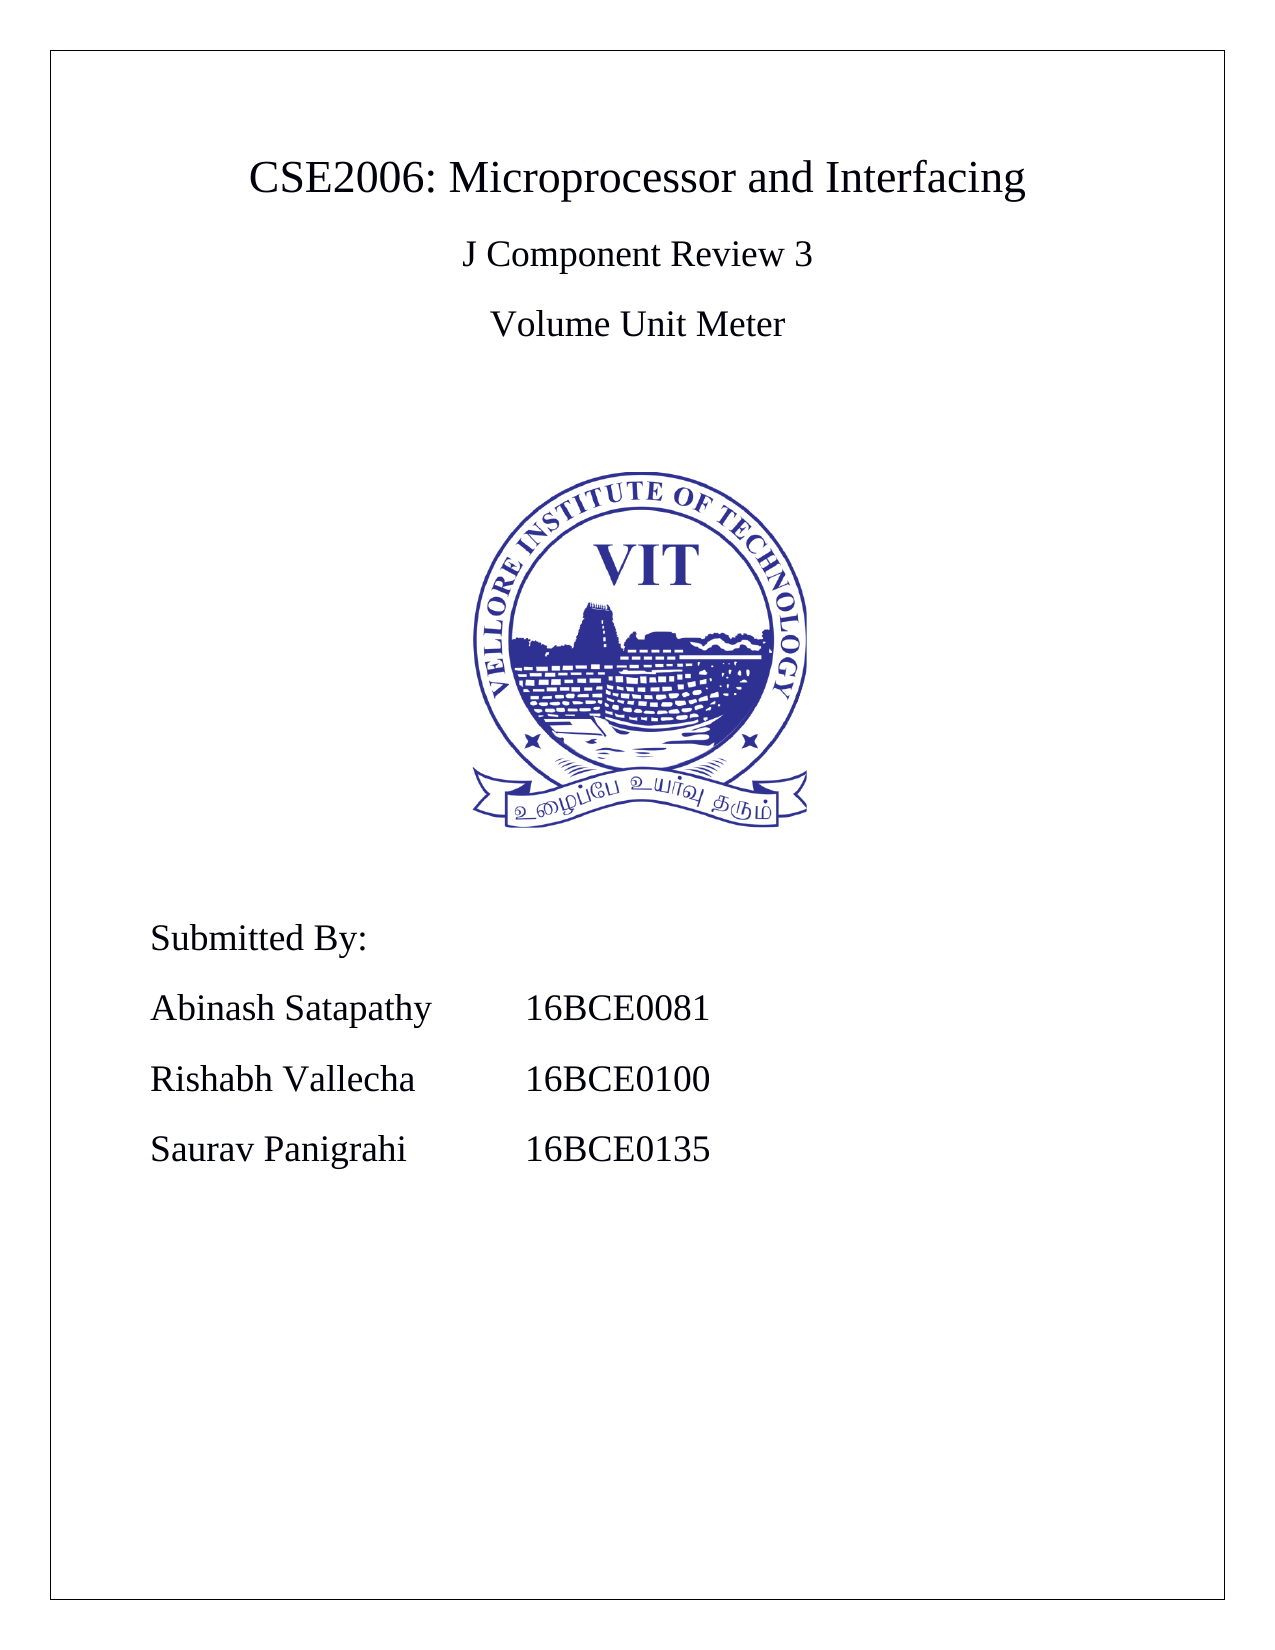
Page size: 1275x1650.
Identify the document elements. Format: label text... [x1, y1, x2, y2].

text Volume Unit Meter [150, 302, 1125, 345]
text Rishabh Vallecha 16BCE0100 [150, 1056, 1125, 1099]
picture [472, 472, 807, 826]
text J Component Review 3 [150, 231, 1125, 274]
text CSE2006: Microprocessor and Interfacing [150, 150, 1125, 203]
text Submitted By: [150, 915, 1125, 958]
text Saurav Panigrahi 16BCE0135 [150, 1126, 1125, 1169]
text Abinash Satapathy 16BCE0081 [150, 986, 1125, 1029]
